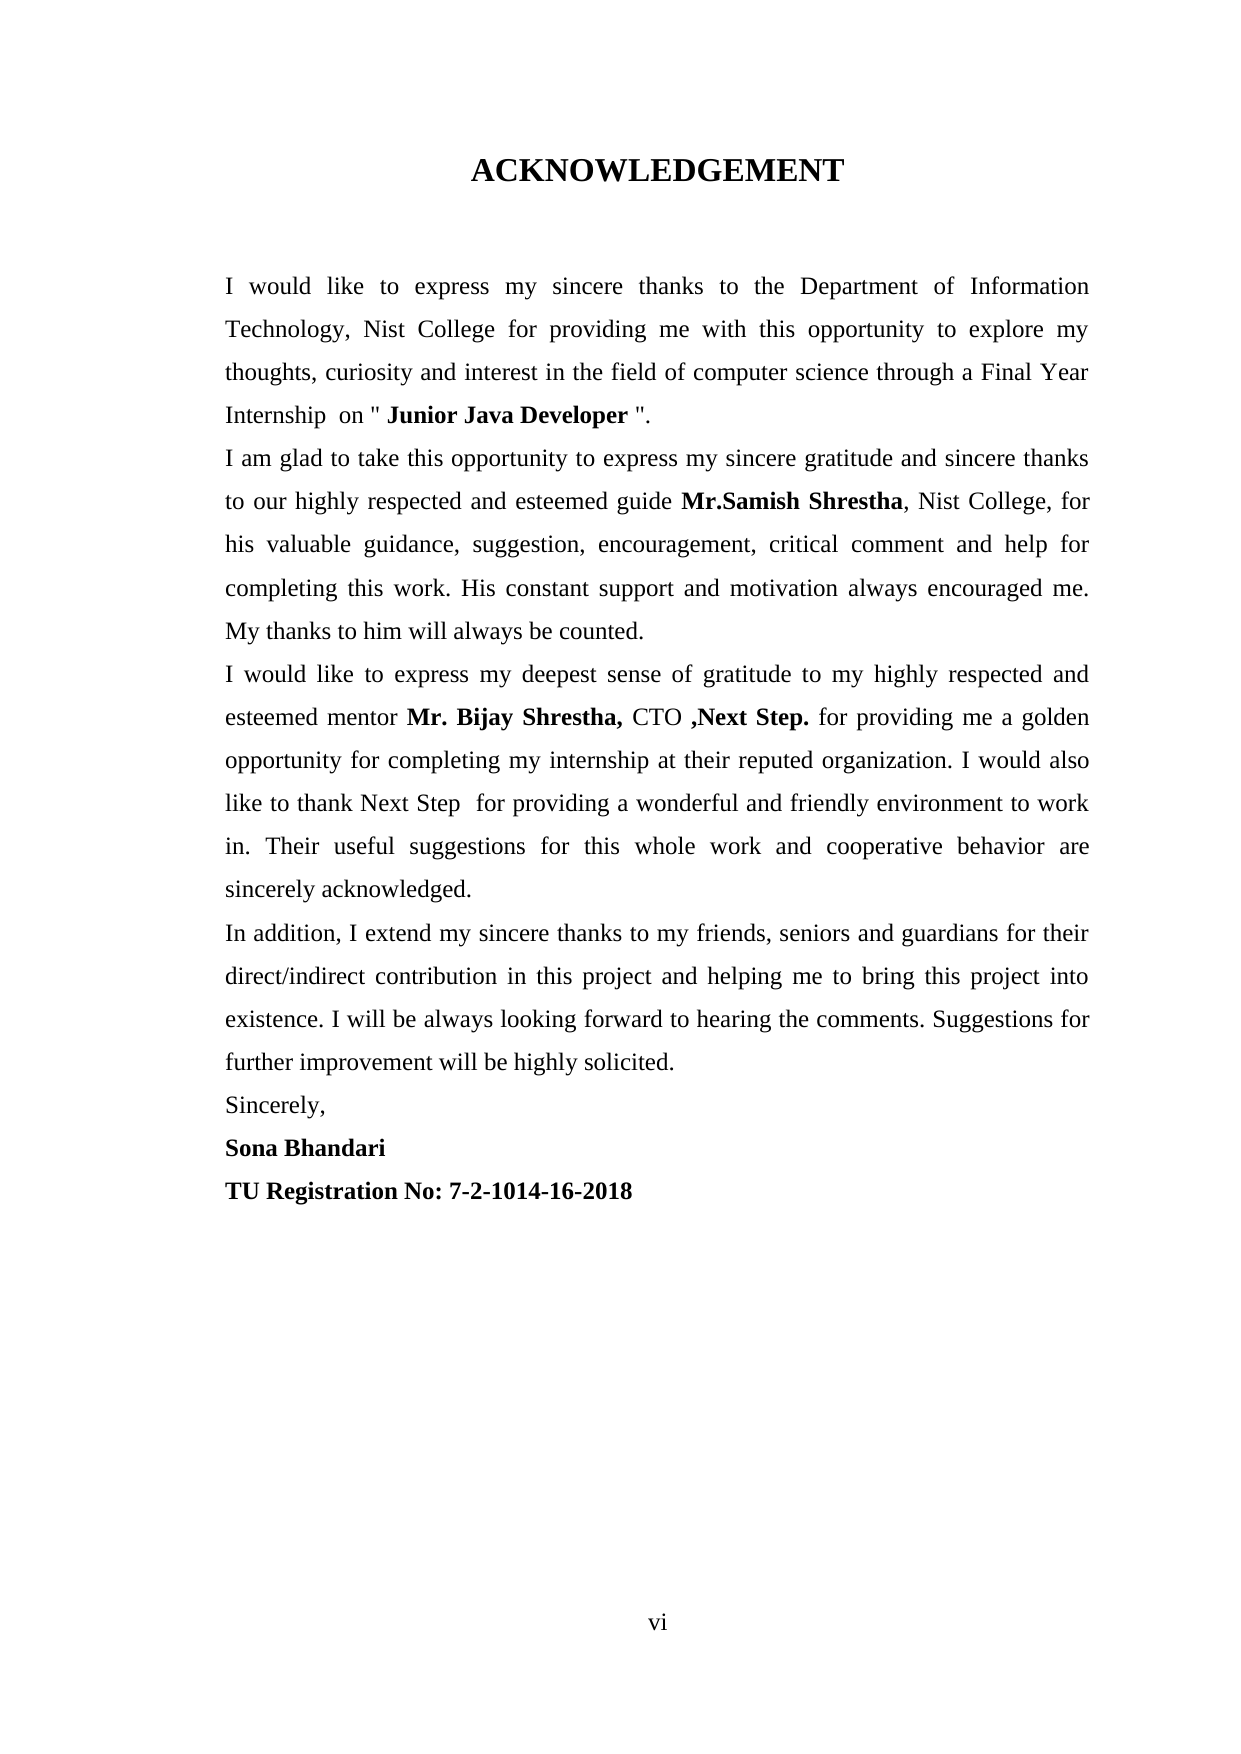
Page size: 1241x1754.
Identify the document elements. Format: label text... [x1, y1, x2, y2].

text TU Registration No: 7-2-1014-16-2018 [225, 1176, 1090, 1205]
text ACKNOWLEDGEMENT [225, 150, 1090, 188]
text In addition, I extend my sincere thanks to my friends, seniors and guardians for their direct/indirect contribution in this project and helping me to bring this project into existence. I will be always looking forward to hearing the comments. Suggestions for further improvement will be highly solicited. [225, 918, 1090, 1076]
text Sona Bhandari [225, 1133, 1090, 1162]
text I would like to express my sincere thanks to the Department of Information Technology, Nist College for providing me with this opportunity to explore my thoughts, curiosity and interest in the field of computer science through a Final Year Internship on " Junior Java Developer ". [225, 271, 1090, 429]
text I am glad to take this opportunity to express my sincere gratitude and sincere thanks to our highly respected and esteemed guide Mr.Samish Shrestha, Nist College, for his valuable guidance, suggestion, encouragement, critical comment and help for completing this work. His constant support and motivation always encouraged me. My thanks to him will always be counted. [225, 443, 1090, 644]
text I would like to express my deepest sense of gratitude to my highly respected and esteemed mentor Mr. Bijay Shrestha, CTO ,Next Step. for providing me a golden opportunity for completing my internship at their reputed organization. I would also like to thank Next Step for providing a wonderful and friendly environment to work in. Their useful suggestions for this whole work and cooperative behavior are sincerely acknowledged. [225, 659, 1090, 903]
text Sincerely, [225, 1090, 1090, 1119]
